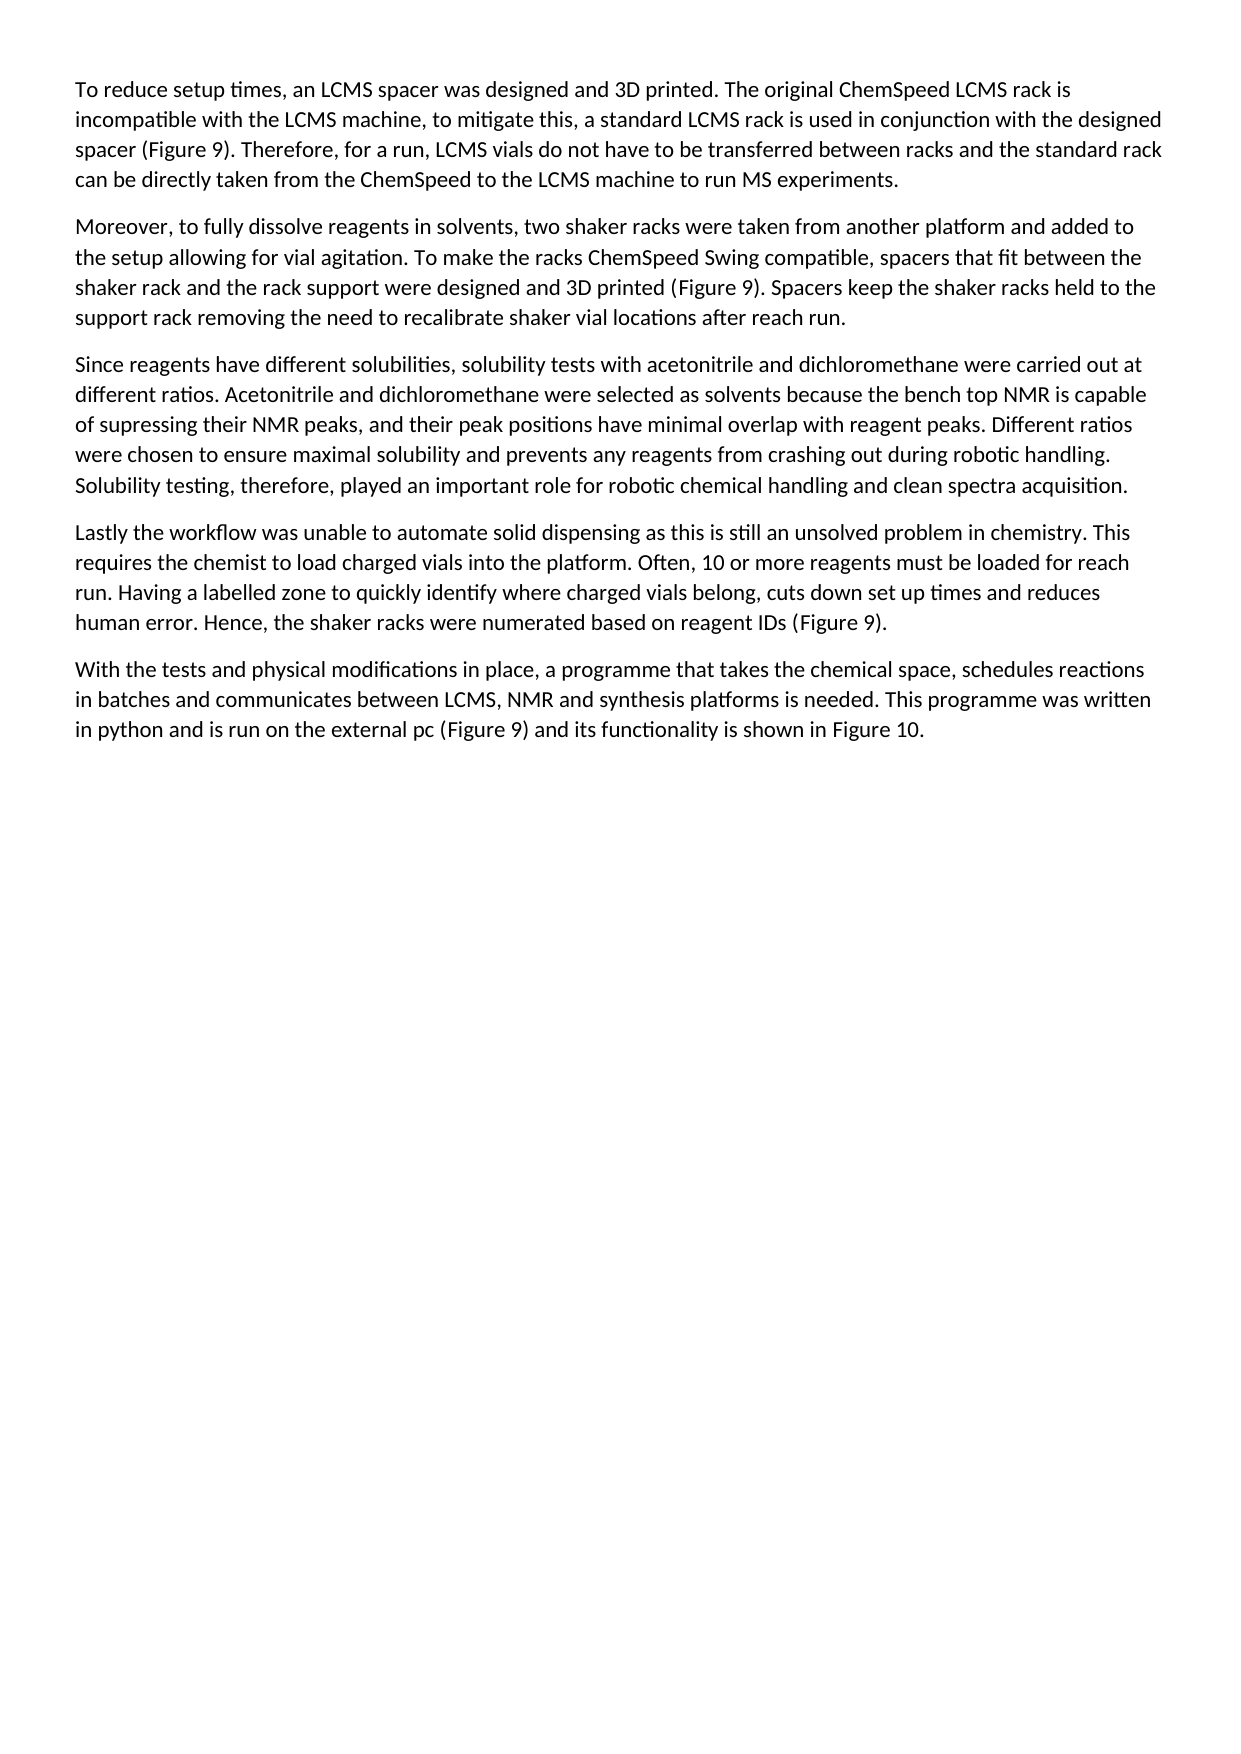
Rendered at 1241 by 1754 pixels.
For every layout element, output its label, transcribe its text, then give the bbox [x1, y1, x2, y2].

text Lastly the workflow was unable to automate solid dispensing as this is still an unsolved problem in chemistry. This requires the chemist to load charged vials into the platform. Often, 10 or more reagents must be loaded for reach run. Having a labelled zone to quickly identify where charged vials belong, cuts down set up times and reduces human error. Hence, the shaker racks were numerated based on reagent IDs (Figure 8). [75, 518, 1165, 636]
text Since reagents have different solubilities, solubility tests with acetonitrile and dichloromethane were carried out at different ratios. Acetonitrile and dichloromethane were selected as solvents because the bench top NMR is capable of supressing their NMR peaks, and their peak positions have minimal overlap with reagent peaks. Different ratios were chosen to ensure maximal solubility and prevents any reagents from crashing out during robotic handling. Solubility testing, therefore, played an important role for robotic chemical handling and clean spectra acquisition. [75, 350, 1165, 499]
text To reduce setup times, an LCMS spacer was designed and 3D printed. The original ChemSpeed LCMS rack is incompatible with the LCMS machine, to mitigate this, a standard LCMS rack is used in conjunction with the designed spacer (Figure 8). Therefore, for a run, LCMS vials do not have to be transferred between racks and the standard rack can be directly taken from the ChemSpeed to the LCMS machine to run MS experiments. [75, 75, 1165, 194]
text Moreover, to fully dissolve reagents in solvents, two shaker racks were taken from another platform and added to the setup allowing for vial agitation. To make the racks ChemSpeed Swing compatible, spacers that fit between the shaker rack and the rack support were designed and 3D printed (Figure 8). Spacers keep the shaker racks held to the support rack removing the need to recalibrate shaker vial locations after reach run. [75, 212, 1165, 331]
text With the tests and physical modifications in place, a programme that takes the chemical space, schedules reactions in batches and communicates between LCMS, NMR and synthesis platforms is needed. This programme was written in python and is run on the external pc (Figure 8) and its functionality is shown in Figure 9. [75, 655, 1165, 744]
